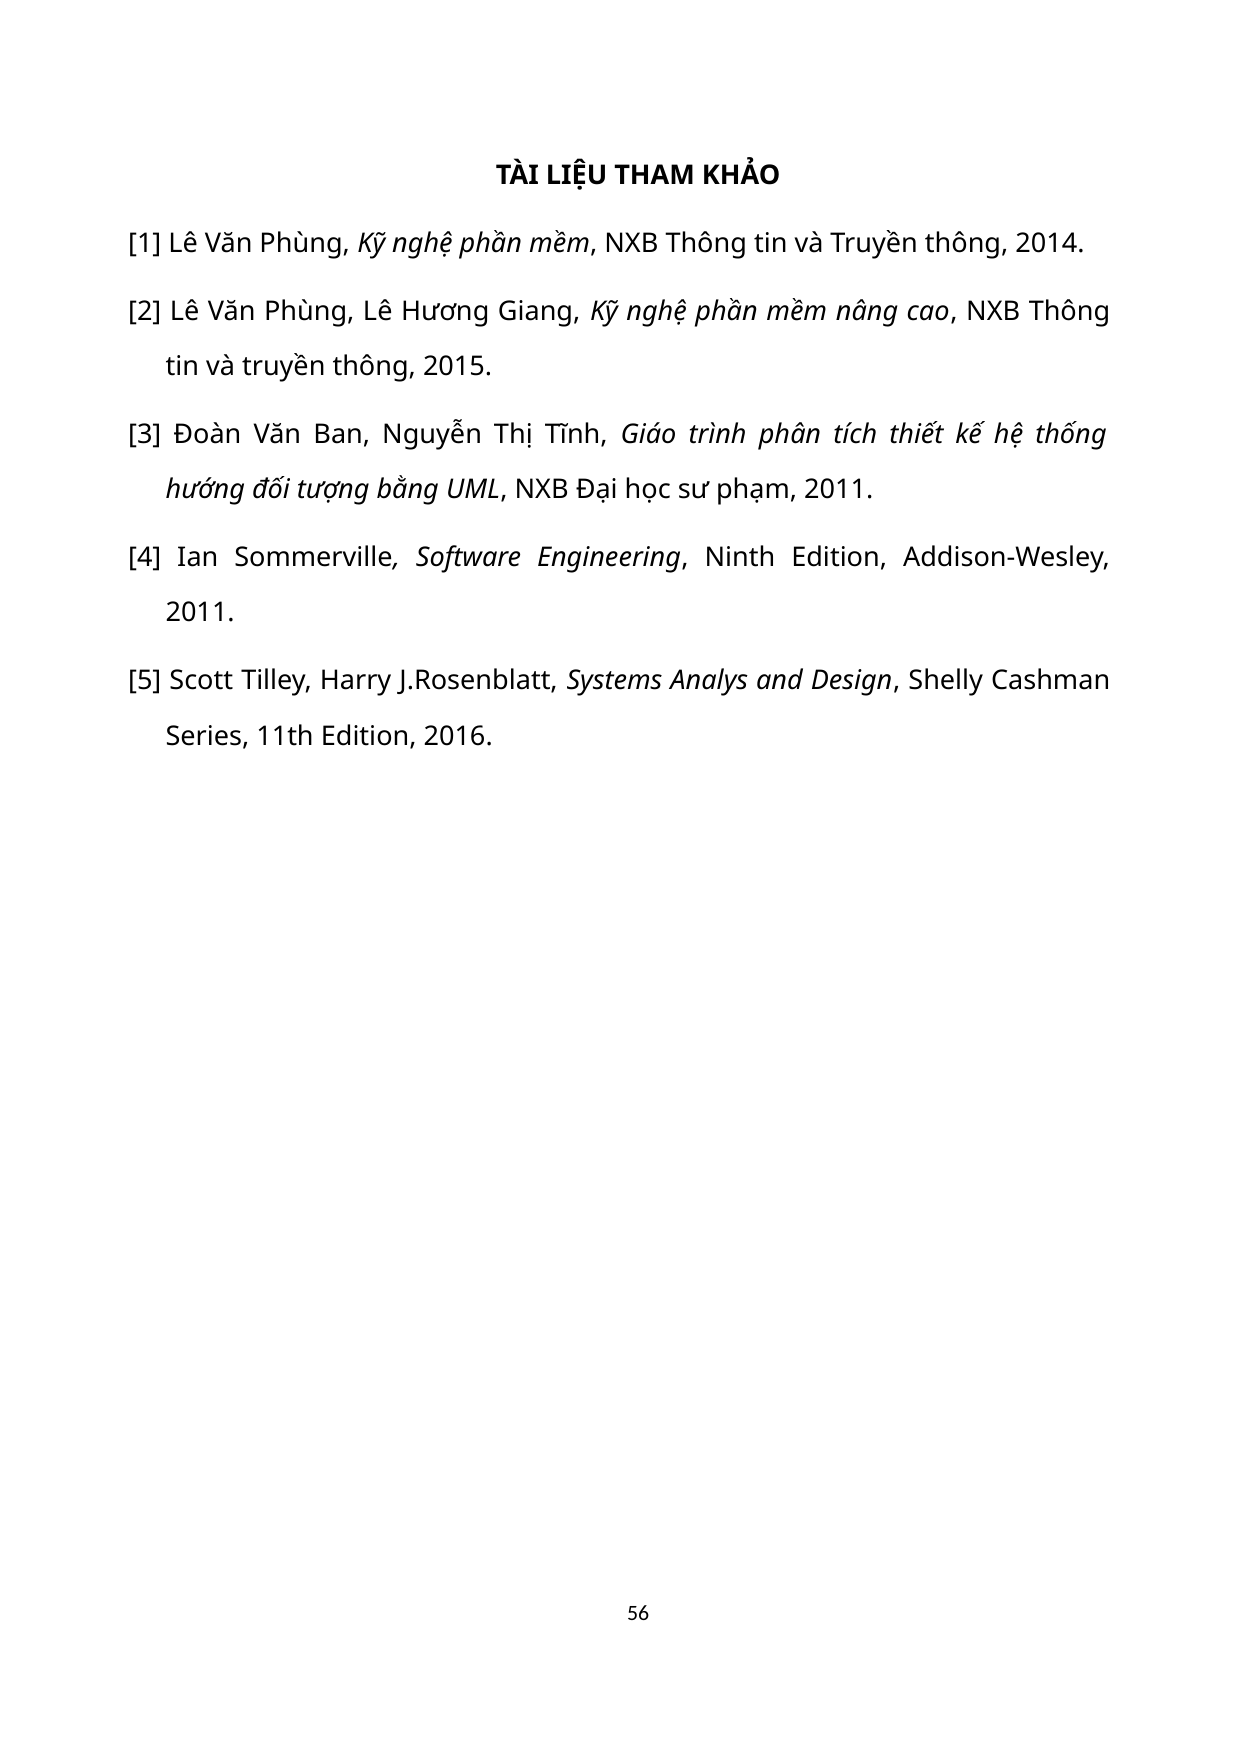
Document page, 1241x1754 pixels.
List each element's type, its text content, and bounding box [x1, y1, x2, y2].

subtitle TÀI LIỆU THAM KHẢO [165, 156, 1110, 192]
text [5] Scott Tilley, Harry J.Rosenblatt, Systems Analys and Design, Shelly Cashman Series, 11th Edition, 2016. [128, 661, 1110, 753]
text [1] Lê Văn Phùng, Kỹ nghệ phần mềm, NXB Thông tin và Truyền thông, 2014. [128, 223, 1110, 260]
text [3] Đoàn Văn Ban, Nguyễn Thị Tĩnh, Giáo trình phân tích thiết kế hệ thống hướng đối tượng bằng UML, NXB Đại học sư phạm, 2011. [128, 414, 1110, 507]
text [4] Ian Sommerville, Software Engineering, Ninth Edition, Addison-Wesley, 2011. [128, 537, 1110, 630]
text [2] Lê Văn Phùng, Lê Hương Giang, Kỹ nghệ phần mềm nâng cao, NXB Thông tin và truyền thông, 2015. [128, 291, 1110, 383]
